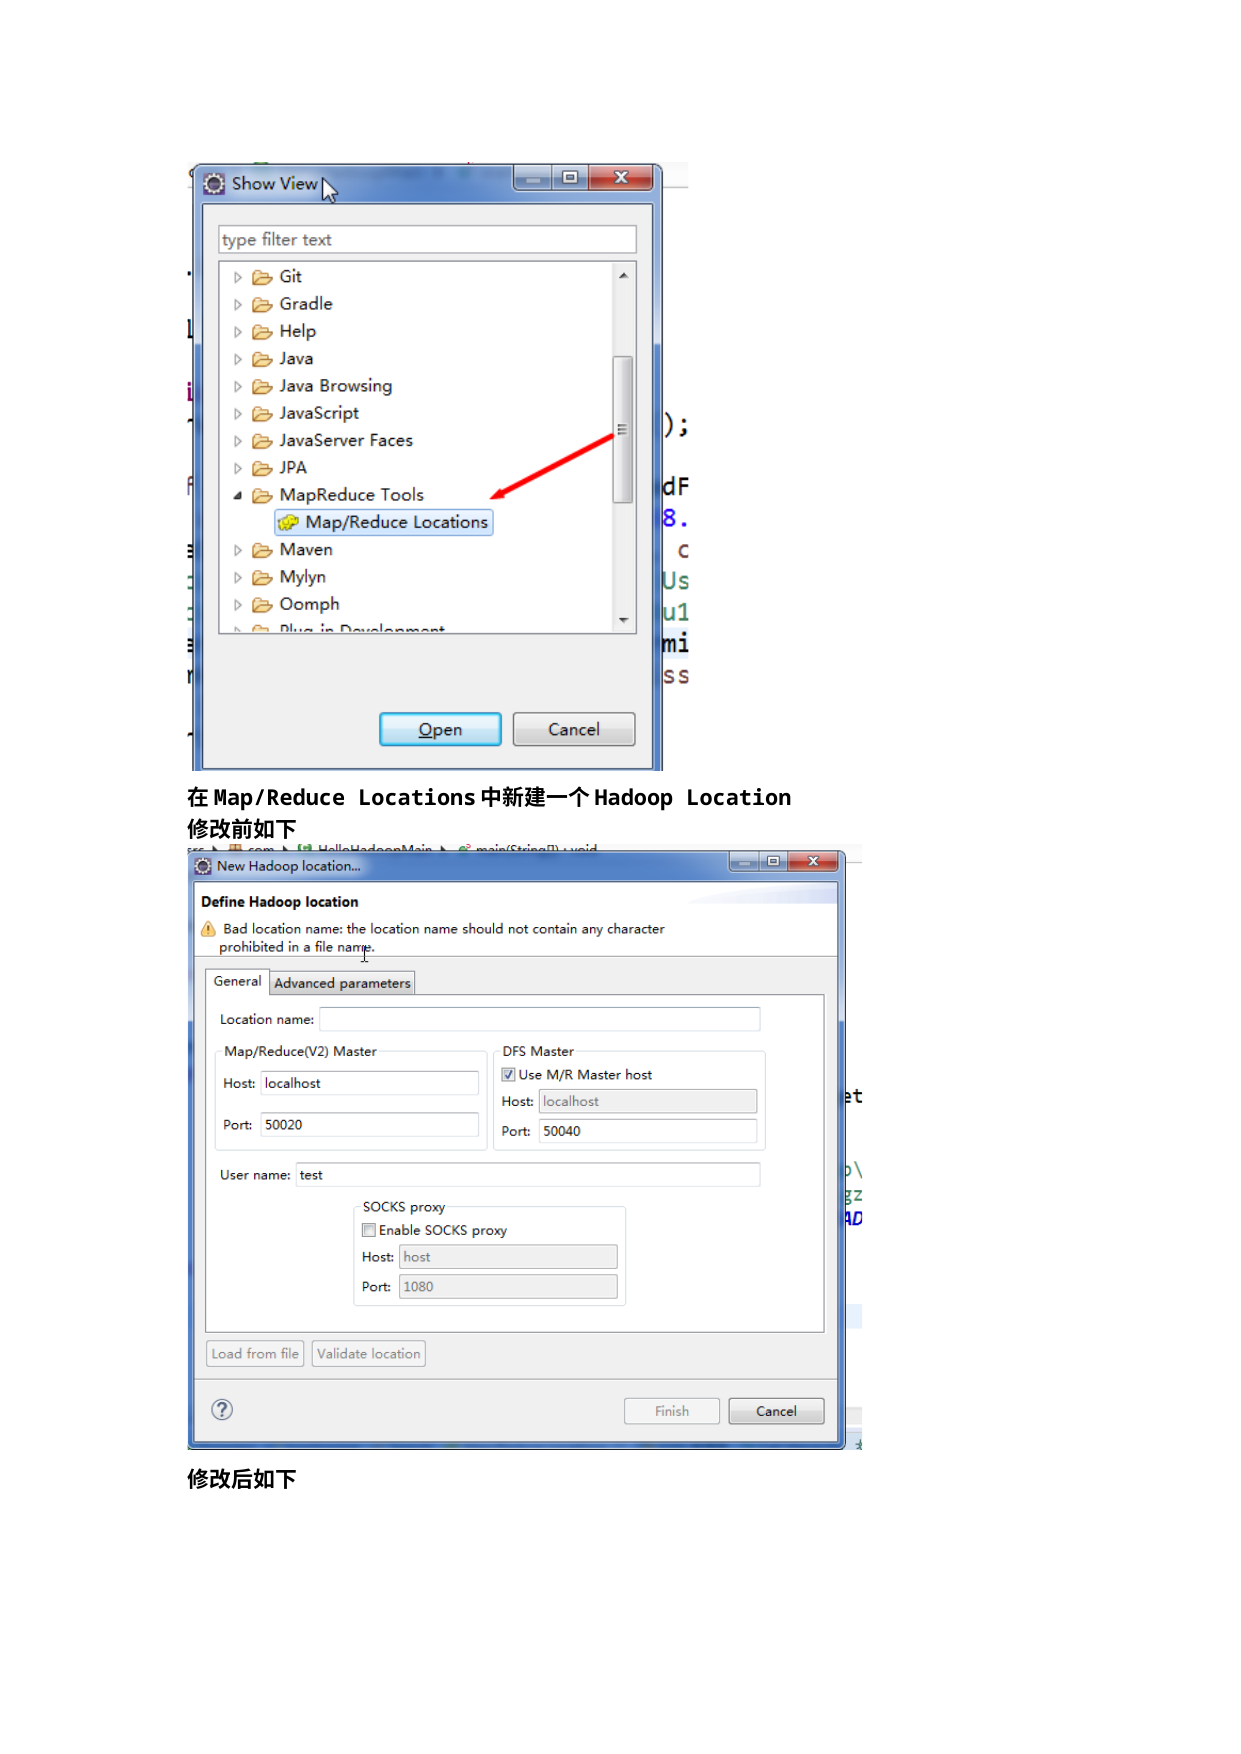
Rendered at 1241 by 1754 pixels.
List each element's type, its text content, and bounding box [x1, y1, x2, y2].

text 修改后如下 [187, 1462, 1053, 1494]
text 在Map/Reduce Locations中新建一个Hadoop Location [187, 779, 1053, 812]
picture [187, 844, 863, 1450]
picture [187, 162, 689, 771]
text 修改前如下 [187, 812, 1053, 844]
